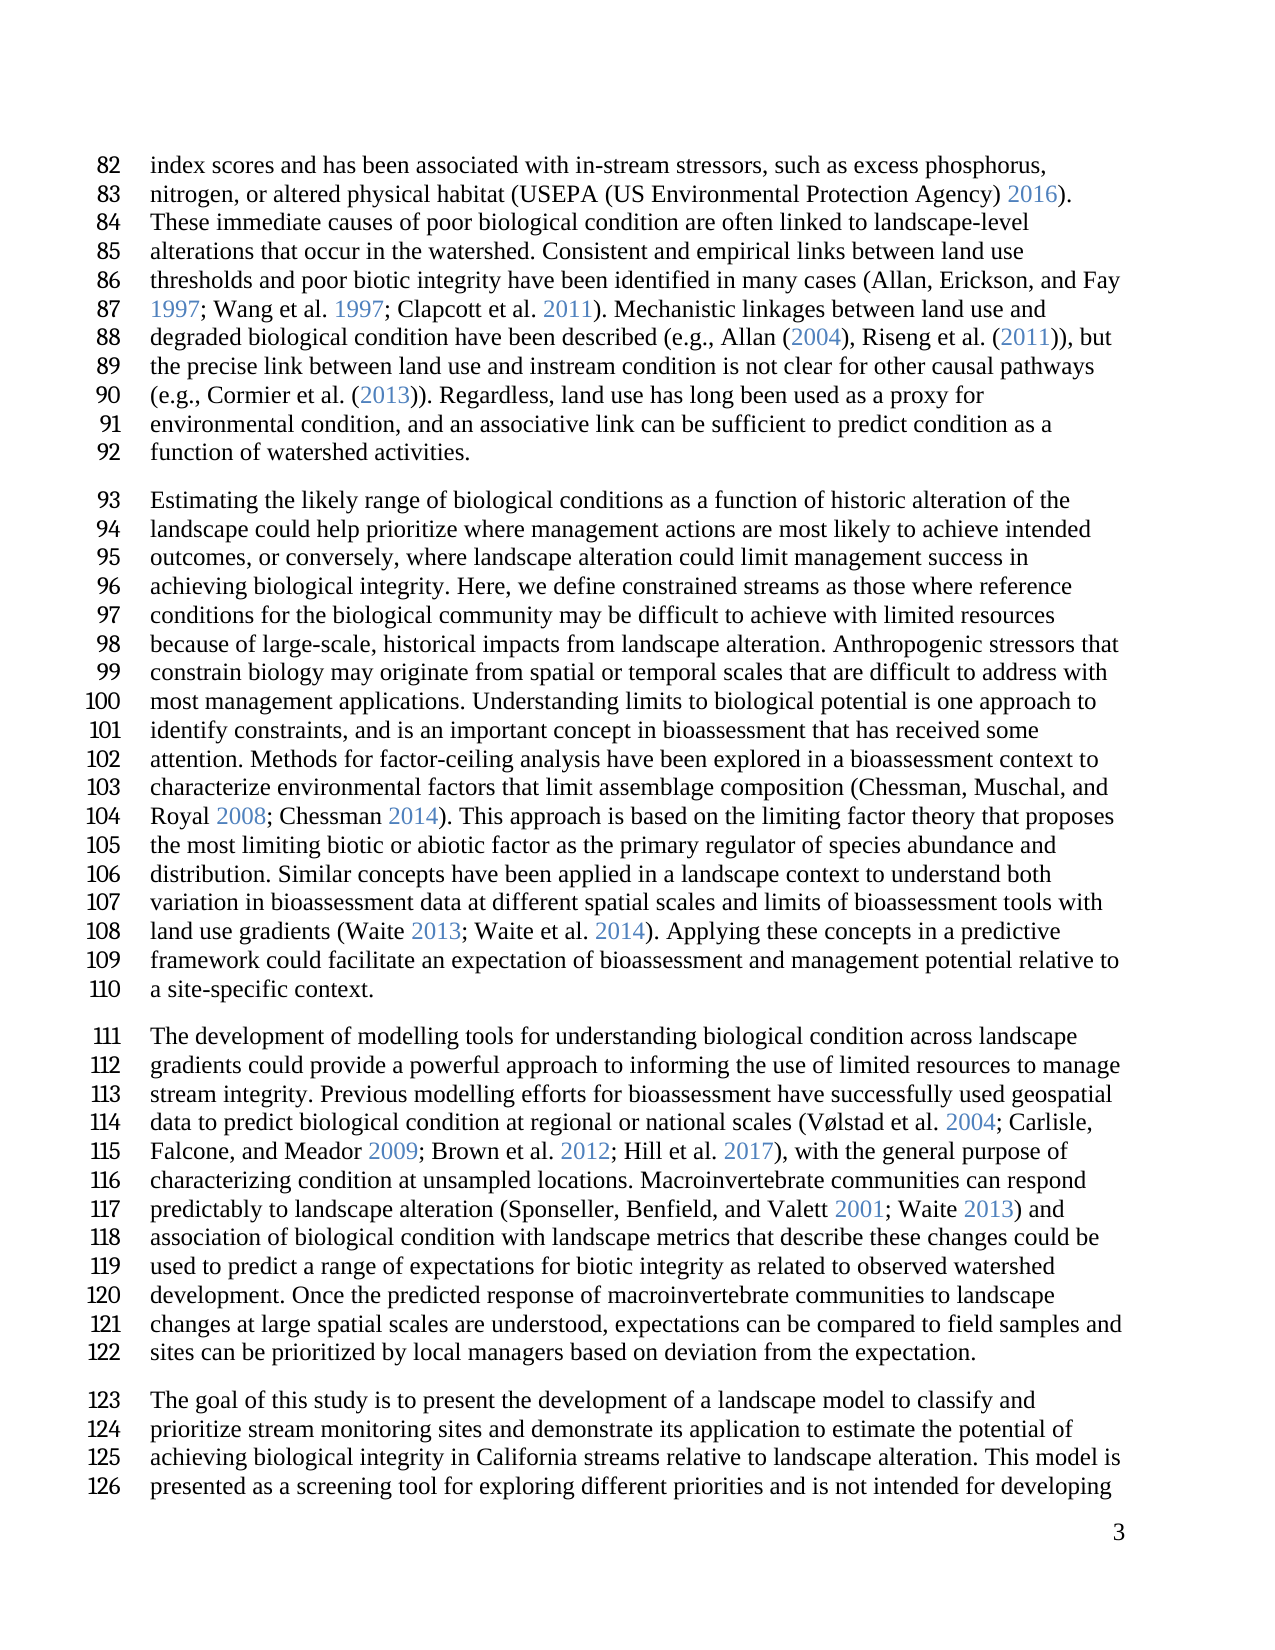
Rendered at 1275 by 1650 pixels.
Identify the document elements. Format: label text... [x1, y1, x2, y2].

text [150, 1385, 1125, 1500]
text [150, 150, 1125, 466]
text The development of modelling tools for understanding biological condition across landscape gradients could provide a powerful approach to informing the use of limited resources to manage stream integrity. Previous modelling efforts for bioassessment have successfully used geospatial data to predict biological condition at regional or national scales (Vølstad et al. 2004; Carlisle, Falcone, and Meador 2009; Brown et al. 2012; Hill et al. 2017), with the general purpose of characterizing condition at unsampled locations. Macroinvertebrate communities can respond predictably to landscape alteration (Sponseller, Benfield, and Valett 2001; Waite 2013) and association of biological condition with landscape metrics that describe these changes could be used to predict a range of expectations for biotic integrity as related to observed watershed development. Once the predicted response of macroinvertebrate communities to landscape changes at large spatial scales are understood, expectations can be compared to field samples and sites can be prioritized by local managers based on deviation from the expectation. [150, 1021, 1125, 1366]
text Estimating the likely range of biological conditions as a function of historic alteration of the landscape could help prioritize where management actions are most likely to achieve intended outcomes, or conversely, where landscape alteration could limit management success in achieving biological integrity. Here, we define constrained streams as those where reference conditions for the biological community may be difficult to achieve with limited resources because of large-scale, historical impacts from landscape alteration. Anthropogenic stressors that constrain biology may originate from spatial or temporal scales that are difficult to address with most management applications. Understanding limits to biological potential is one approach to identify constraints, and is an important concept in bioassessment that has received some attention. Methods for factor-ceiling analysis have been explored in a bioassessment context to characterize environmental factors that limit assemblage composition (Chessman, Muschal, and Royal 2008; Chessman 2014). This approach is based on the limiting factor theory that proposes the most limiting biotic or abiotic factor as the primary regulator of species abundance and distribution. Similar concepts have been applied in a landscape context to understand both variation in bioassessment data at different spatial scales and limits of bioassessment tools with land use gradients (Waite 2013; Waite et al. 2014). Applying these concepts in a predictive framework could facilitate an expectation of bioassessment and management potential relative to a site-specific context. [150, 485, 1125, 1002]
